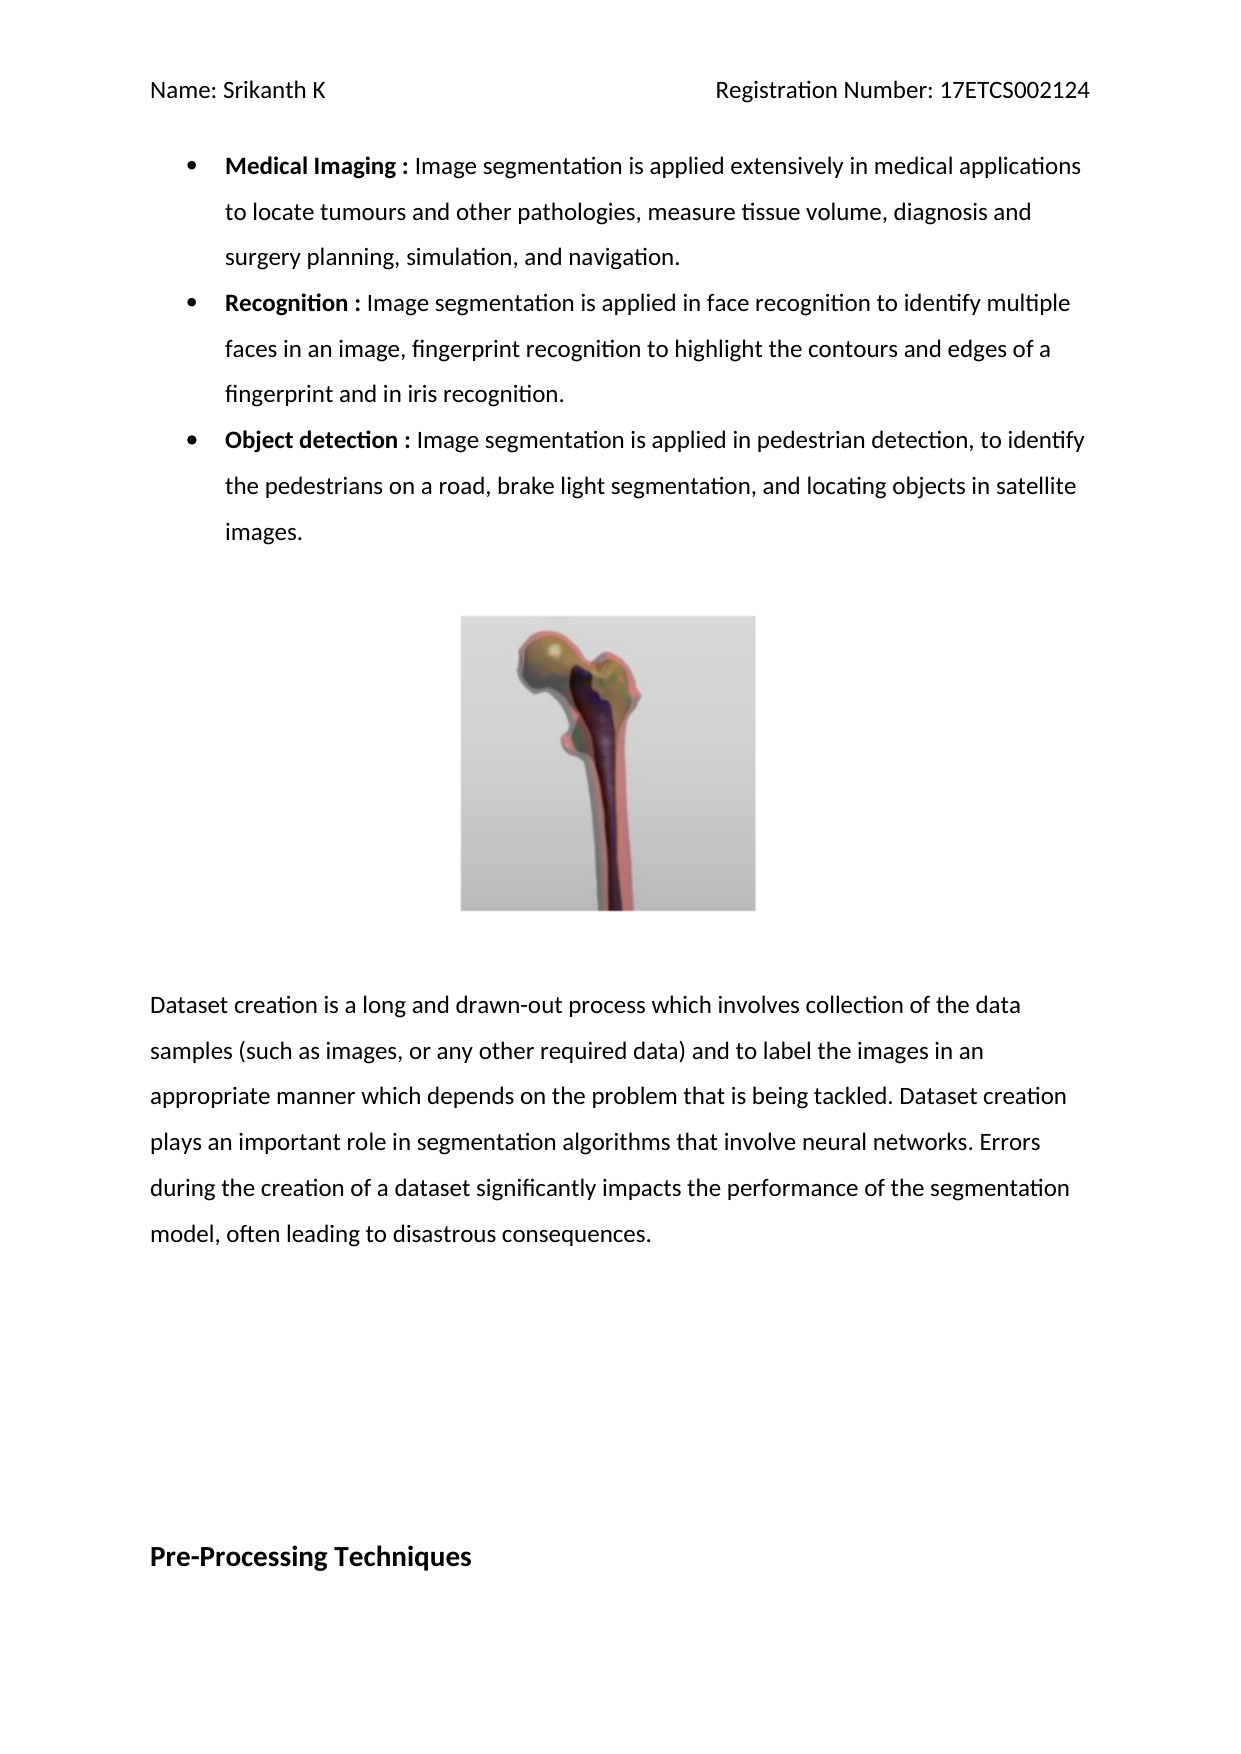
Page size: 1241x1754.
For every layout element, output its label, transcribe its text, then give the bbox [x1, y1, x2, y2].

text Pre-Processing Techniques [150, 1538, 1090, 1573]
picture [449, 590, 791, 929]
list Recognition : Image segmentation is applied in face recognition to identify multiple faces in an image, fingerprint recognition to highlight the contours and edges of a fingerprint and in iris recognition. [187, 287, 1090, 409]
text Dataset creation is a long and drawn-out process which involves collection of the data samples (such as images, or any other required data) and to label the images in an appropriate manner which depends on the problem that is being tackled. Dataset creation plays an important role in segmentation algorithms that involve neural networks. Errors during the creation of a dataset significantly impacts the performance of the segmentation model, often leading to disastrous consequences. [150, 989, 1090, 1248]
list Medical Imaging : Image segmentation is applied extensively in medical applications to locate tumours and other pathologies, measure tissue volume, diagnosis and surgery planning, simulation, and navigation. [187, 150, 1090, 272]
list Object detection : Image segmentation is applied in pedestrian detection, to identify the pedestrians on a road, brake light segmentation, and locating objects in satellite images. [187, 424, 1090, 546]
